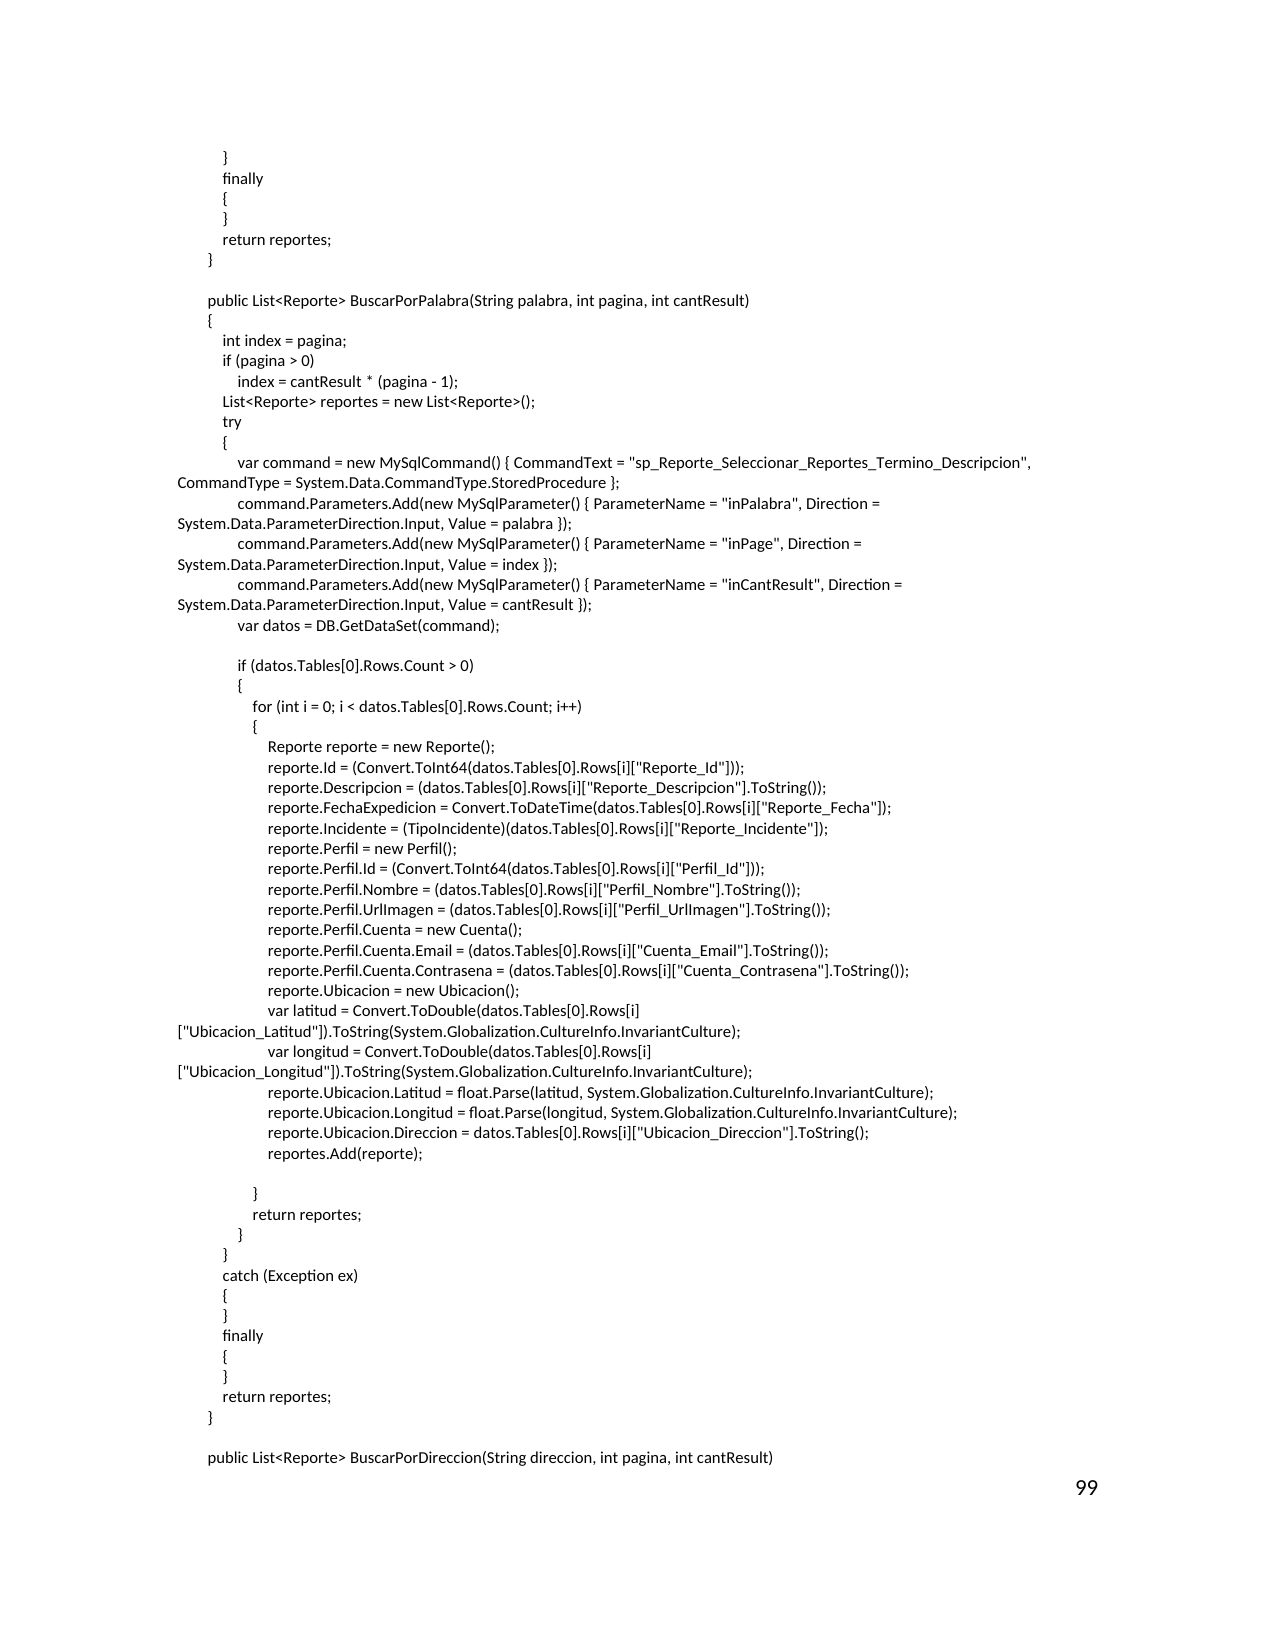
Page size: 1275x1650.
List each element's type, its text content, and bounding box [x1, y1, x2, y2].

text } [177, 1366, 1098, 1387]
text reporte.Perfil.Cuenta.Email = (datos.Tables[0].Rows[i]["Cuenta_Email"].ToString()); [177, 940, 1098, 960]
text public List<Reporte> BuscarPorPalabra(String palabra, int pagina, int cantResult) [177, 290, 1098, 310]
text return reportes; [177, 1204, 1098, 1224]
text reporte.Ubicacion.Latitud = float.Parse(latitud, System.Globalization.CultureInfo.InvariantCulture); [177, 1082, 1098, 1102]
text command.Parameters.Add(new MySqlParameter() { ParameterName = "inCantResult", Direction = System.Data.ParameterDirection.Input, Value = cantResult }); [177, 574, 1098, 615]
text } [177, 1224, 1098, 1244]
text reportes.Add(reporte); [177, 1143, 1098, 1163]
text } [177, 249, 1098, 269]
text { [177, 1285, 1098, 1305]
text return reportes; [177, 1387, 1098, 1407]
text reporte.Incidente = (TipoIncidente)(datos.Tables[0].Rows[i]["Reporte_Incidente"]); [177, 818, 1098, 838]
text catch (Exception ex) [177, 1265, 1098, 1285]
text reporte.Perfil.Cuenta = new Cuenta(); [177, 919, 1098, 940]
text reporte.Ubicacion.Longitud = float.Parse(longitud, System.Globalization.CultureInfo.InvariantCulture); [177, 1102, 1098, 1123]
text reporte.Perfil.Nombre = (datos.Tables[0].Rows[i]["Perfil_Nombre"].ToString()); [177, 879, 1098, 899]
text } [177, 1183, 1098, 1204]
text reporte.Perfil.Id = (Convert.ToInt64(datos.Tables[0].Rows[i]["Perfil_Id"])); [177, 858, 1098, 879]
text var longitud = Convert.ToDouble(datos.Tables[0].Rows[i]["Ubicacion_Longitud"]).ToString(System.Globalization.CultureInfo.InvariantCulture); [177, 1041, 1098, 1082]
text reporte.Descripcion = (datos.Tables[0].Rows[i]["Reporte_Descripcion"].ToString()); [177, 777, 1098, 798]
text reporte.Id = (Convert.ToInt64(datos.Tables[0].Rows[i]["Reporte_Id"])); [177, 757, 1098, 777]
text reporte.Perfil.UrlImagen = (datos.Tables[0].Rows[i]["Perfil_UrlImagen"].ToString()); [177, 899, 1098, 919]
text Reporte reporte = new Reporte(); [177, 737, 1098, 757]
text reporte.Ubicacion = new Ubicacion(); [177, 980, 1098, 1001]
text List<Reporte> reportes = new List<Reporte>(); [177, 391, 1098, 412]
text { [177, 432, 1098, 452]
text finally [177, 168, 1098, 188]
text { [177, 676, 1098, 696]
text reporte.Ubicacion.Direccion = datos.Tables[0].Rows[i]["Ubicacion_Direccion"].ToString(); [177, 1123, 1098, 1143]
text } [177, 1244, 1098, 1265]
text for (int i = 0; i < datos.Tables[0].Rows.Count; i++) [177, 696, 1098, 716]
text { [177, 716, 1098, 737]
text { [177, 188, 1098, 208]
text finally [177, 1326, 1098, 1346]
text reporte.Perfil = new Perfil(); [177, 838, 1098, 858]
text return reportes; [177, 229, 1098, 249]
text var latitud = Convert.ToDouble(datos.Tables[0].Rows[i]["Ubicacion_Latitud"]).ToString(System.Globalization.CultureInfo.InvariantCulture); [177, 1001, 1098, 1041]
text var command = new MySqlCommand() { CommandText = "sp_Reporte_Seleccionar_Reportes_Termino_Descripcion", CommandType = System.Data.CommandType.StoredProcedure }; [177, 452, 1098, 493]
text } [177, 1407, 1098, 1427]
text var datos = DB.GetDataSet(command); [177, 615, 1098, 635]
text reporte.Perfil.Cuenta.Contrasena = (datos.Tables[0].Rows[i]["Cuenta_Contrasena"].ToString()); [177, 960, 1098, 980]
text public List<Reporte> BuscarPorDireccion(String direccion, int pagina, int cantResult) [177, 1448, 1098, 1468]
text try [177, 412, 1098, 432]
text command.Parameters.Add(new MySqlParameter() { ParameterName = "inPalabra", Direction = System.Data.ParameterDirection.Input, Value = palabra }); [177, 493, 1098, 533]
text } [177, 208, 1098, 229]
text } [177, 148, 1098, 168]
text reporte.FechaExpedicion = Convert.ToDateTime(datos.Tables[0].Rows[i]["Reporte_Fecha"]); [177, 798, 1098, 818]
text { [177, 1346, 1098, 1366]
text } [177, 1305, 1098, 1326]
text command.Parameters.Add(new MySqlParameter() { ParameterName = "inPage", Direction = System.Data.ParameterDirection.Input, Value = index }); [177, 533, 1098, 574]
text if (pagina > 0) [177, 351, 1098, 371]
text if (datos.Tables[0].Rows.Count > 0) [177, 655, 1098, 676]
text { [177, 310, 1098, 330]
text index = cantResult * (pagina - 1); [177, 371, 1098, 391]
text int index = pagina; [177, 330, 1098, 351]
